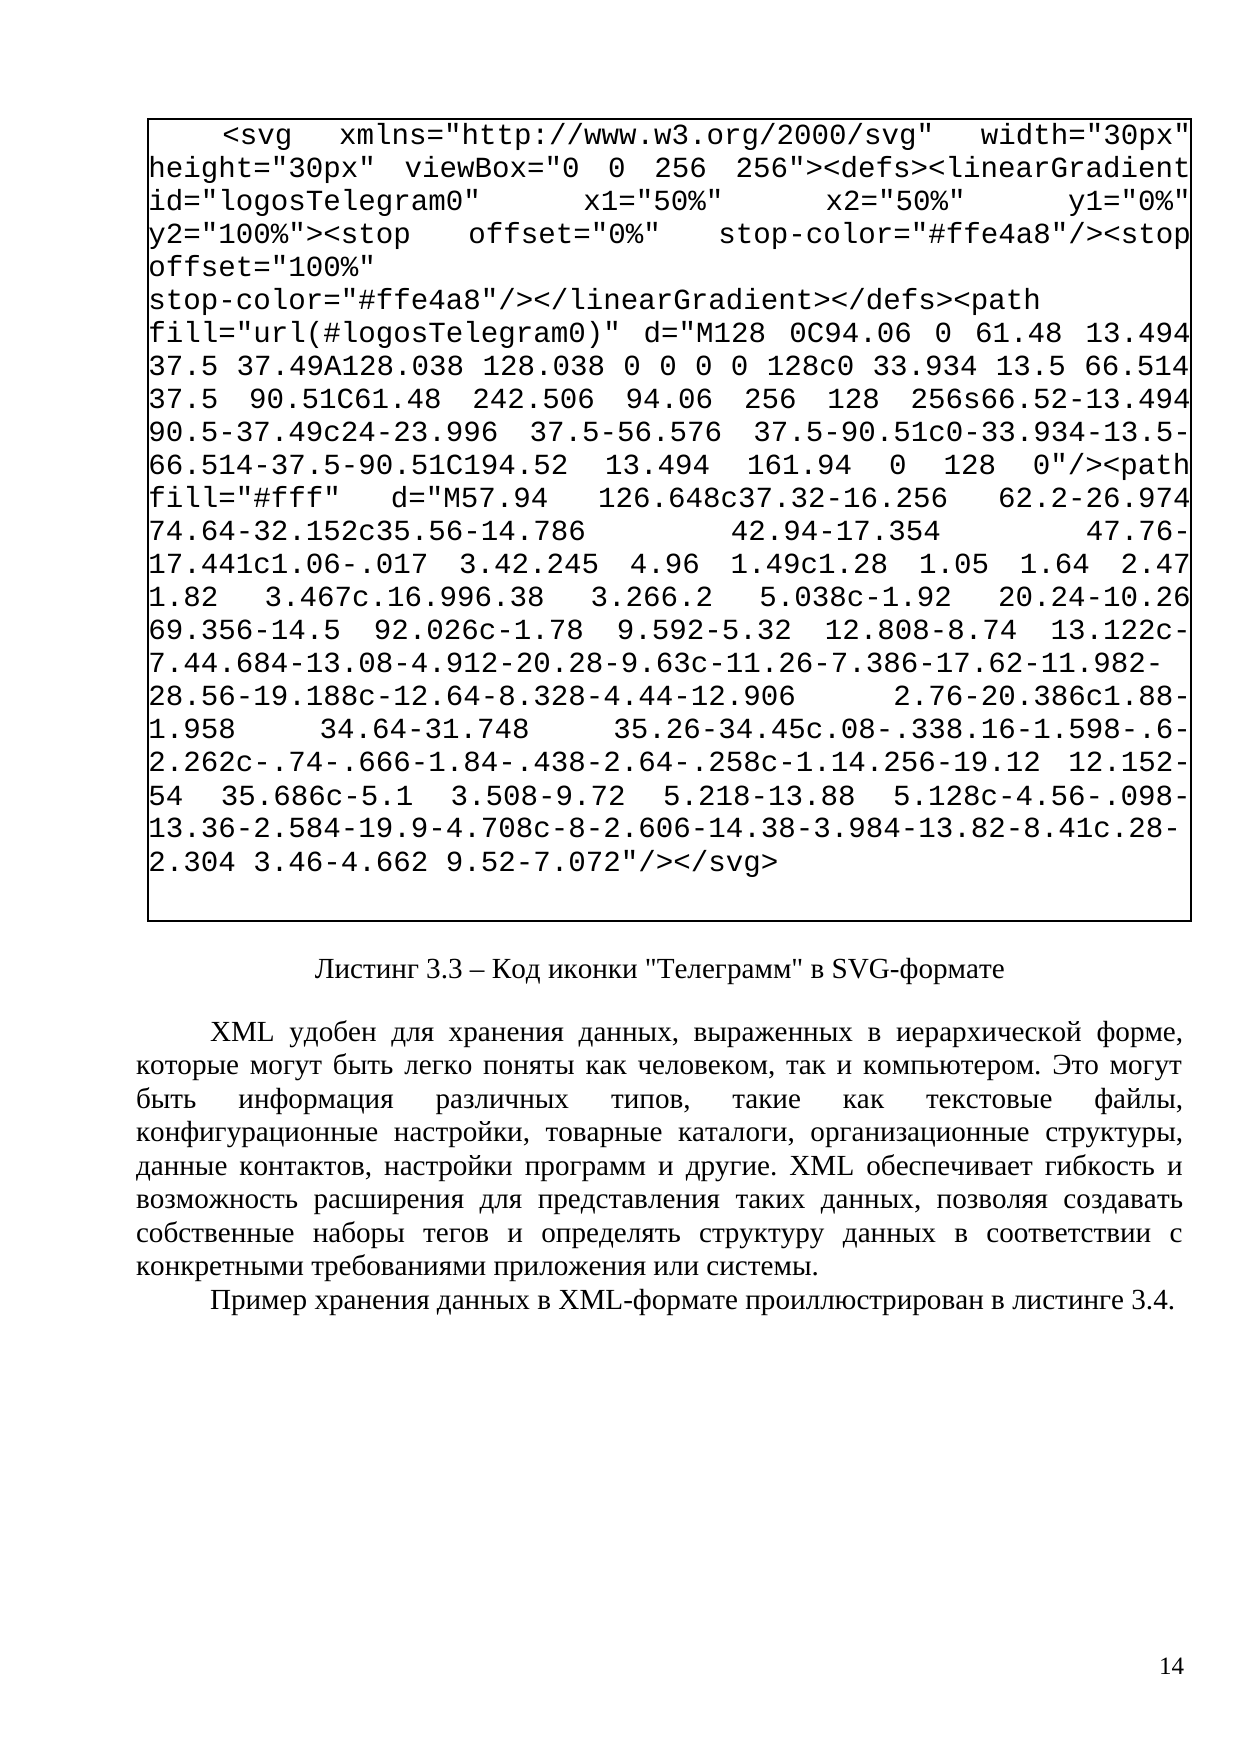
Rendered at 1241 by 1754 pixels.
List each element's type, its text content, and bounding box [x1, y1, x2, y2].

text XML удобен для хранения данных, выраженных в иерархической форме, которые могут быть легко поняты как человеком, так и компьютером. Это могут быть информация различных типов, такие как текстовые файлы, конфигурационные настройки, товарные каталоги, организационные структуры, данные контактов, настройки программ и другие. XML обеспечивает гибкость и возможность расширения для представления таких данных, позволяя создавать собственные наборы тегов и определять структуру данных в соответствии с конкретными требованиями приложения или системы. [136, 1014, 1184, 1282]
text Пример хранения данных в XML-формате проиллюстрирован в листинге 3.4. [136, 1282, 1184, 1316]
table_header <svg xmlns="http://www.w3.org/2000/svg" width="30px" height="30px" viewBox="0 0 256 256"><defs><linearGradient id="logosTelegram0" x1="50%" x2="50%" y1="0%" y2="100%"><stop offset="0%" stop-color="#ffe4a8"/><stop offset="100%" stop-color="#ffe4a8"/></linearGradient></defs><path fill="url(#logosTelegram0)" d="M128 0C94.06 0 61.48 13.494 37.5 37.49A128.038 128.038 0 0 0 0 128c0 33.934 13.5 66.514 37.5 90.51C61.48 242.506 94.06 256 128 256s66.52-13.494 90.5-37.49c24-23.996 37.5-56.576 37.5-90.51c0-33.934-13.5-66.514-37.5-90.51C194.52 13.494 161.94 0 128 0"/><path fill="#fff" d="M57.94 126.648c37.32-16.256 62.2-26.974 74.64-32.152c35.56-14.786 42.94-17.354 47.76-17.441c1.06-.017 3.42.245 4.96 1.49c1.28 1.05 1.64 2.47 1.82 3.467c.16.996.38 3.266.2 5.038c-1.92 20.24-10.26 69.356-14.5 92.026c-1.78 9.592-5.32 12.808-8.74 13.122c-7.44.684-13.08-4.912-20.28-9.63c-11.26-7.386-17.62-11.982-28.56-19.188c-12.64-8.328-4.44-12.906 2.76-20.386c1.88-1.958 34.64-31.748 35.26-34.45c.08-.338.16-1.598-.6-2.262c-.74-.666-1.84-.438-2.64-.258c-1.14.256-19.12 12.152-54 35.686c-5.1 3.508-9.72 5.218-13.88 5.128c-4.56-.098-13.36-2.584-19.9-4.708c-8-2.606-14.38-3.984-13.82-8.41c.28-2.304 3.46-4.662 9.52-7.072"/></svg> [149, 120, 1190, 920]
text Листинг 3.3 – Код иконки "Телеграмм" в SVG-формате [136, 951, 1184, 984]
